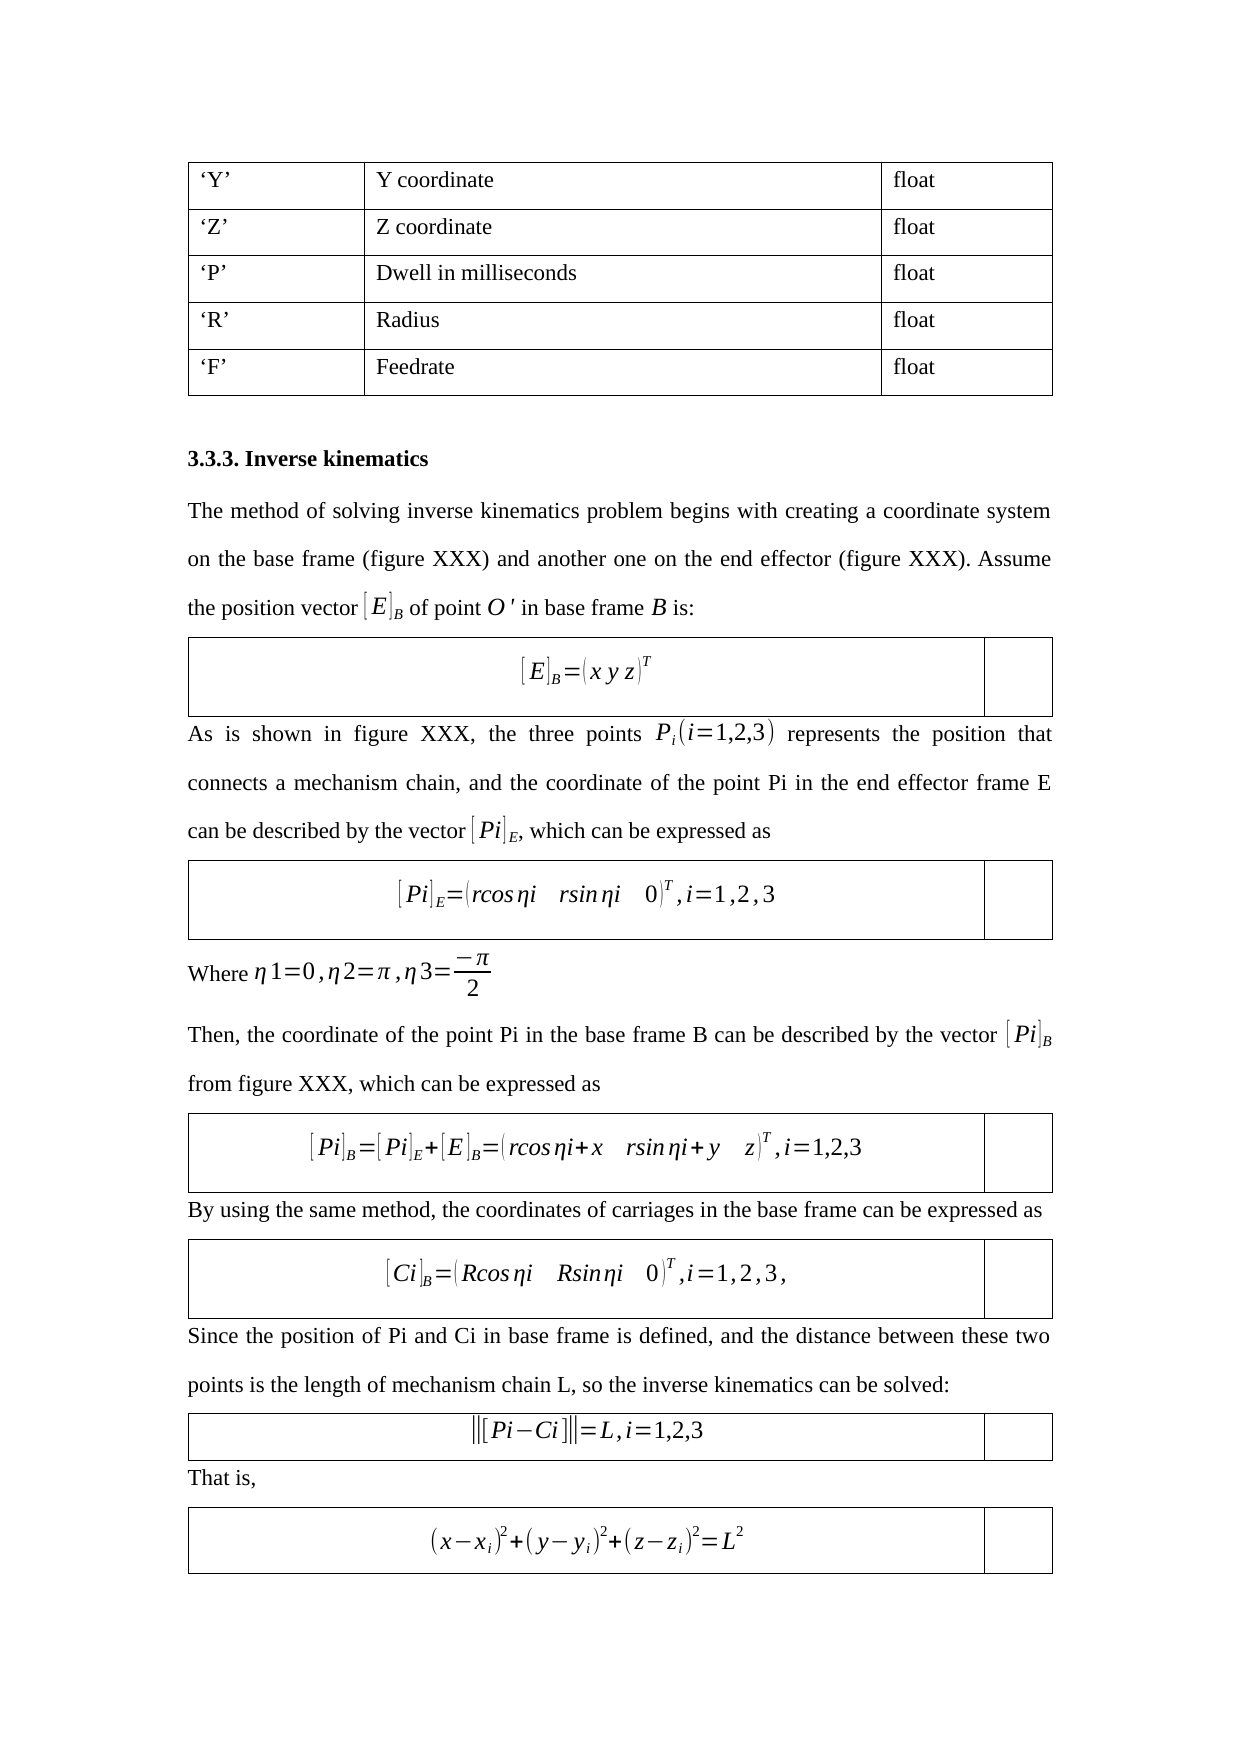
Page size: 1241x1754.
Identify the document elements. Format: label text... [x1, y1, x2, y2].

text Then, the coordinate of the point Pi in the base frame B can be described by the vector from figure XXX, which can be expressed as [187, 1018, 1053, 1100]
table_cell Radius [365, 303, 881, 349]
table_header [985, 1240, 1052, 1318]
table_header [189, 1508, 984, 1573]
table_cell Feedrate [365, 350, 881, 395]
table_header [985, 1114, 1052, 1192]
table_cell ‘P’ [189, 256, 364, 302]
table_cell ‘Y’ [189, 163, 364, 209]
table_cell Dwell in milliseconds [365, 256, 881, 302]
table_cell ‘R’ [189, 303, 364, 349]
table_header [189, 1414, 984, 1460]
table_header [189, 1240, 984, 1318]
table_header [189, 861, 984, 939]
text As is shown in figure XXX, the three points represents the position that connects a mechanism chain, and the coordinate of the point Pi in the end effector frame E can be described by the vector , which can be expressed as [187, 717, 1053, 847]
table_header [189, 638, 984, 716]
text That is, [187, 1461, 1053, 1493]
table_cell float [882, 350, 1052, 395]
text The method of solving inverse kinematics problem begins with creating a coordinate system on the base frame (figure XXX) and another one on the end effector (figure XXX). Assume the position vector of point in base frame is: [187, 494, 1053, 624]
table_cell float [882, 303, 1052, 349]
table_cell Y coordinate [365, 163, 881, 209]
table_header [985, 638, 1052, 716]
table_cell float [882, 163, 1052, 209]
table_header [985, 1414, 1052, 1460]
text By using the same method, the coordinates of carriages in the base frame can be expressed as [187, 1193, 1053, 1226]
table_header [985, 1508, 1052, 1573]
table_cell Z coordinate [365, 210, 881, 255]
table_header [189, 1114, 984, 1192]
table_cell ‘Z’ [189, 210, 364, 255]
table_cell float [882, 256, 1052, 302]
table_cell ‘F’ [189, 350, 364, 395]
text Where [187, 940, 1053, 1005]
table_header [985, 861, 1052, 939]
table_cell float [882, 210, 1052, 255]
text Since the position of Pi and Ci in base frame is defined, and the distance between these two points is the length of mechanism chain L, so the inverse kinematics can be solved: [187, 1319, 1053, 1400]
subtitle 3.3.3. Inverse kinematics [187, 442, 1053, 474]
